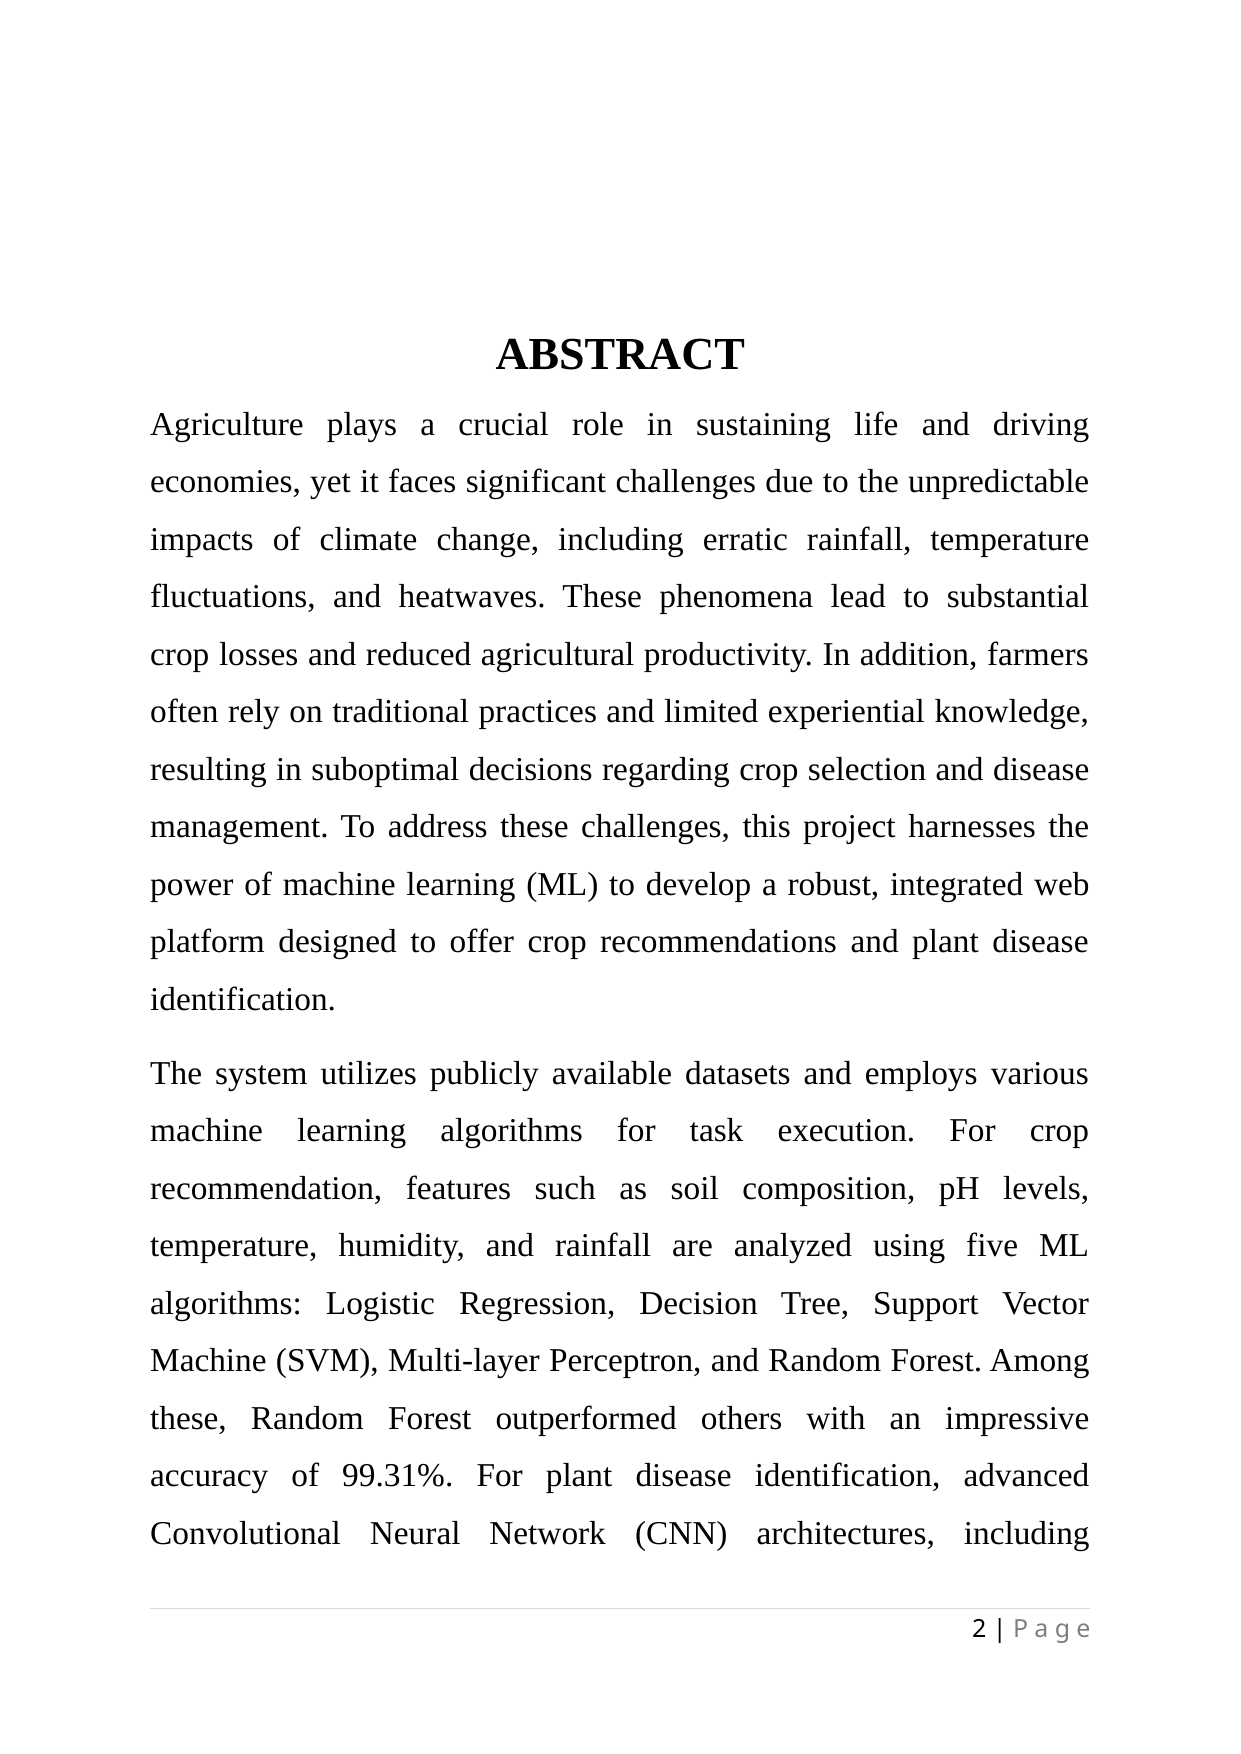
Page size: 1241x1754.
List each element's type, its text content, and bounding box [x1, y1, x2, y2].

text ABSTRACT [150, 327, 1090, 379]
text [150, 1053, 1090, 1551]
text Agriculture plays a crucial role in sustaining life and driving economies, yet it faces significant challenges due to the unpredictable impacts of climate change, including erratic rainfall, temperature fluctuations, and heatwaves. These phenomena lead to substantial crop losses and reduced agricultural productivity. In addition, farmers often rely on traditional practices and limited experiential knowledge, resulting in suboptimal decisions regarding crop selection and disease management. To address these challenges, this project harnesses the power of machine learning (ML) to develop a robust, integrated web platform designed to offer crop recommendations and plant disease identification. [150, 404, 1090, 1017]
